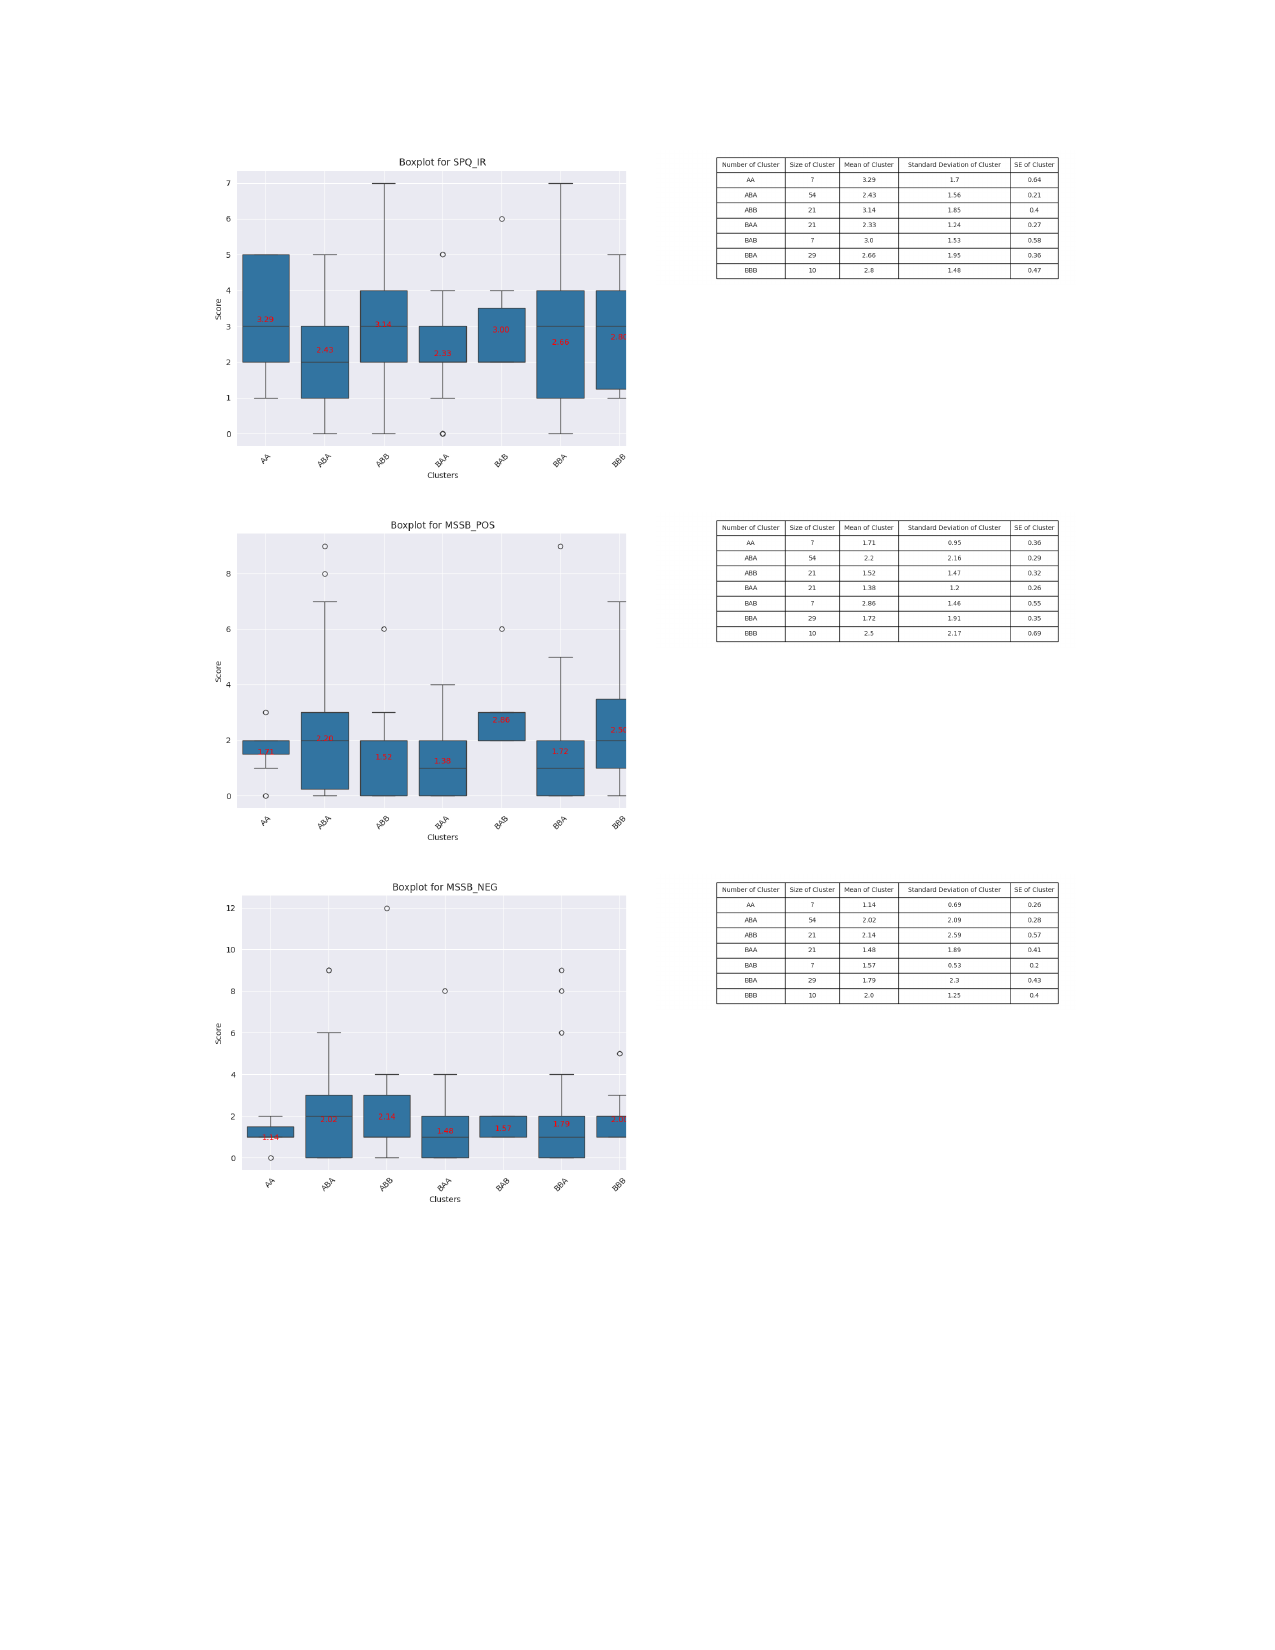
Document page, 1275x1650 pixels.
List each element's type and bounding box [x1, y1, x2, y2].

table_header [626, 512, 1076, 874]
picture [206, 512, 627, 850]
table_header [626, 874, 1076, 1237]
table_header [176, 150, 626, 512]
table_header [176, 512, 626, 874]
picture [206, 874, 627, 1212]
picture [656, 150, 1077, 285]
table_header [176, 874, 626, 1237]
picture [656, 874, 1077, 1010]
table_header [626, 150, 1076, 512]
picture [206, 150, 627, 488]
picture [656, 512, 1077, 648]
